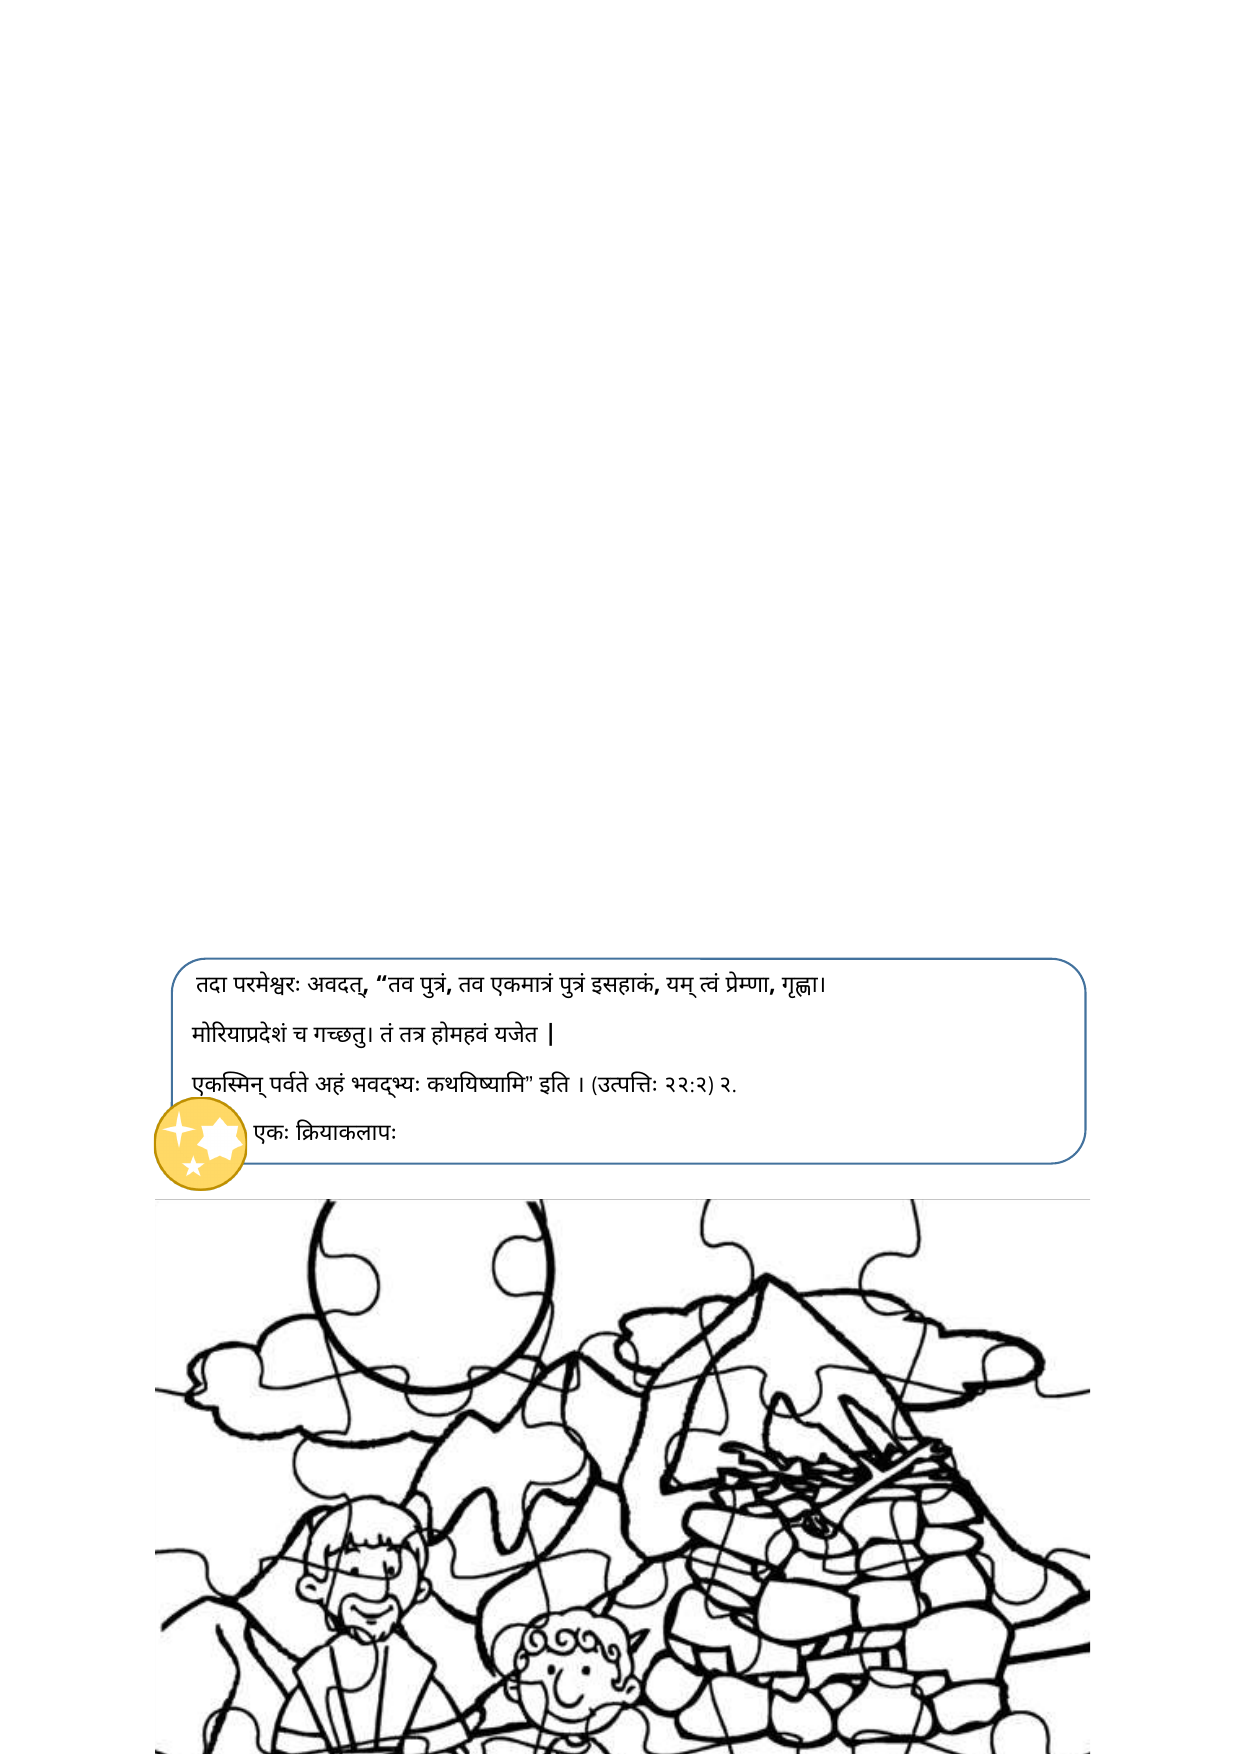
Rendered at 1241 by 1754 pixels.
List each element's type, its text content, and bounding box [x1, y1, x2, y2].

text मोरियाप्रदेशं च गच्छतु। तं तत्र होमहवं यजेत | [192, 1021, 1084, 1052]
text एकः क्रियाकलापः [248, 1119, 1084, 1145]
picture [153, 1097, 248, 1191]
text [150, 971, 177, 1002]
text तदा परमेश्वरः अवदत्, “तव पुत्रं, तव एकमात्रं पुत्रं इसहाकं, यम् त्वं प्रेम्णा, गृह्णा। [173, 971, 1084, 1002]
text एकस्मिन् पर्वते अहं भवद्भ्यः कथयिष्यामि” इति । (उत्पत्तिः २२:२) २. [192, 1071, 1084, 1100]
picture [155, 1199, 1091, 1754]
